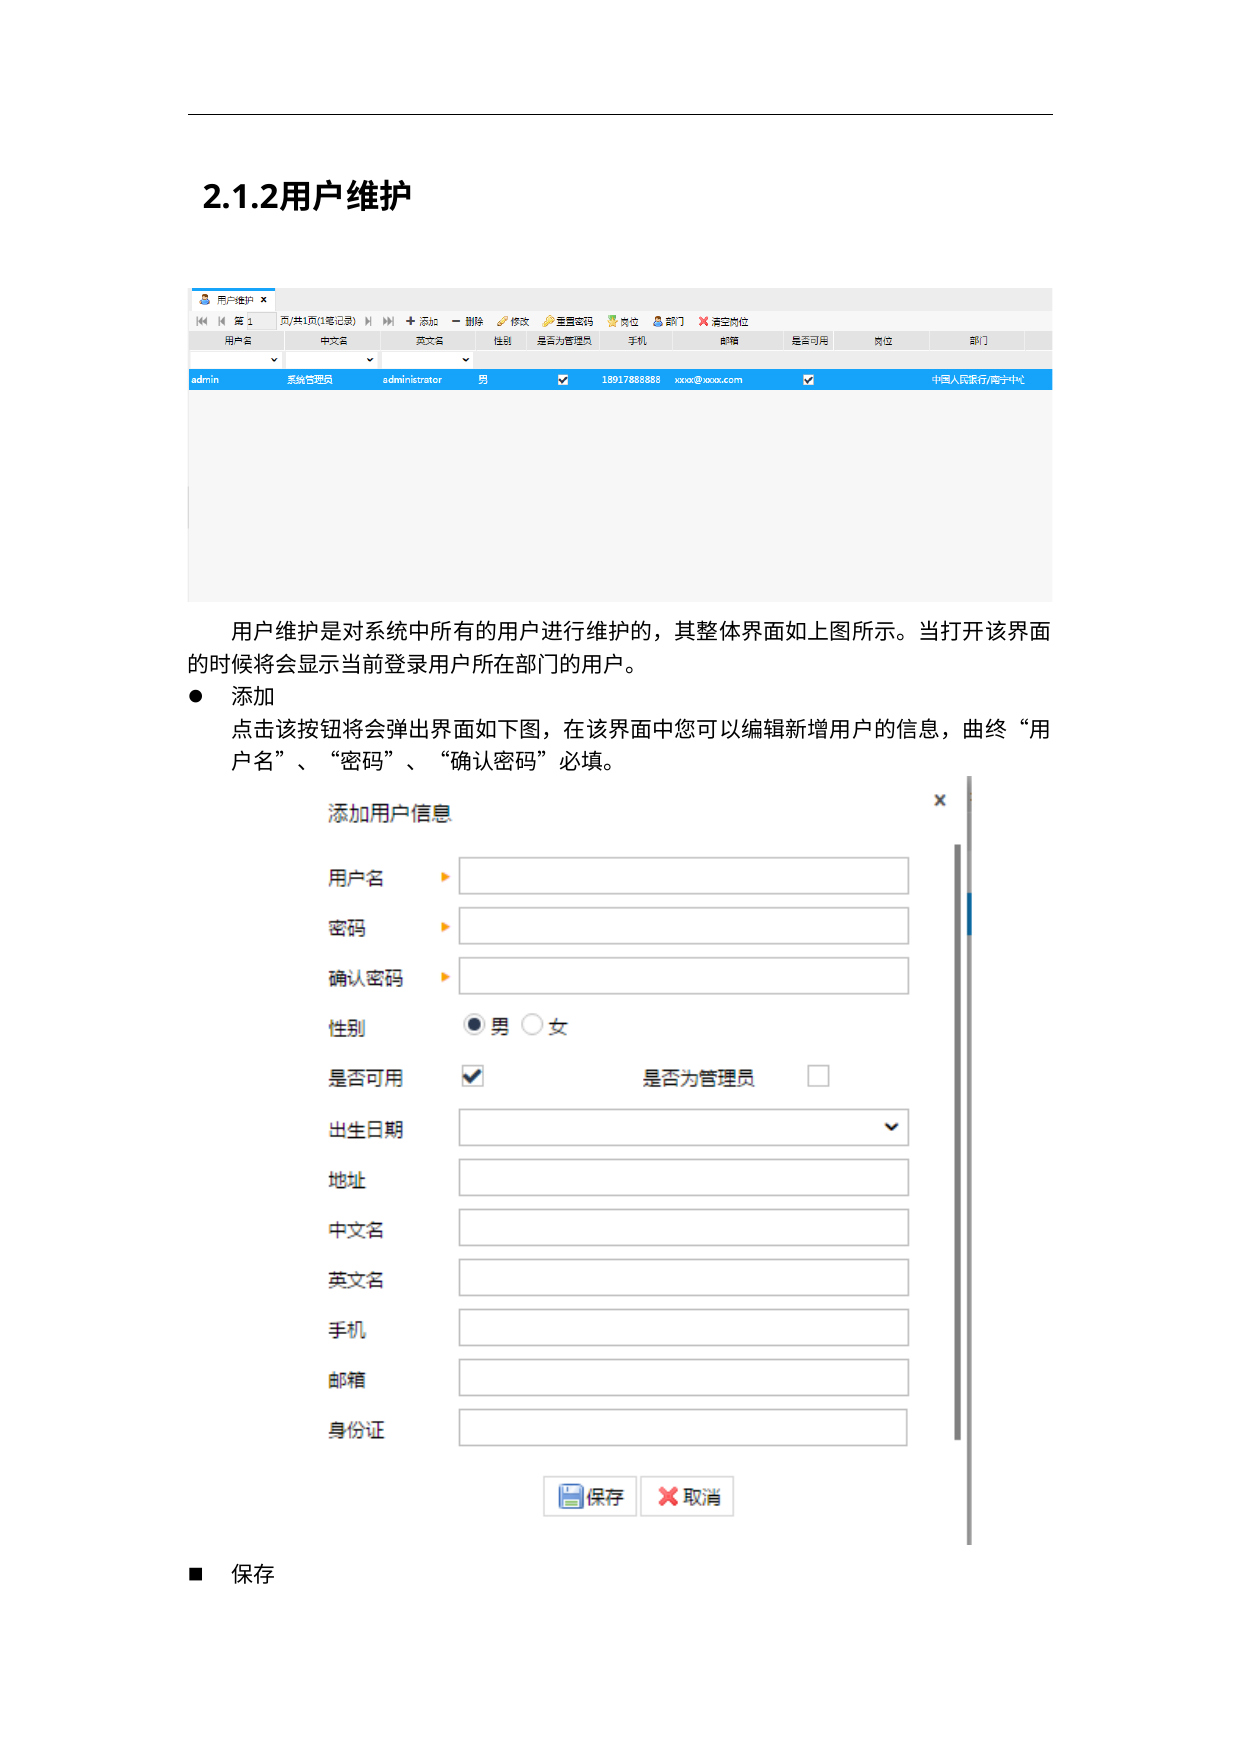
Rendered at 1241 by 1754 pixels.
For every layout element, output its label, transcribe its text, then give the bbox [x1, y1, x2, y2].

list 保存 [187, 1556, 1053, 1589]
text 用户维护是对系统中所有的用户进行维护的，其整体界面如上图所示。当打开该界面的时候将会显示当前登录用户所在部门的用户。 [187, 614, 1053, 679]
picture [187, 288, 1053, 602]
subtitle 用户维护 [202, 162, 1053, 227]
picture [312, 776, 972, 1545]
list 添加 [187, 679, 1053, 711]
text 点击该按钮将会弹出界面如下图，在该界面中您可以编辑新增用户的信息，曲终“用户名”、“密码”、“确认密码”必填。 [231, 711, 1053, 776]
